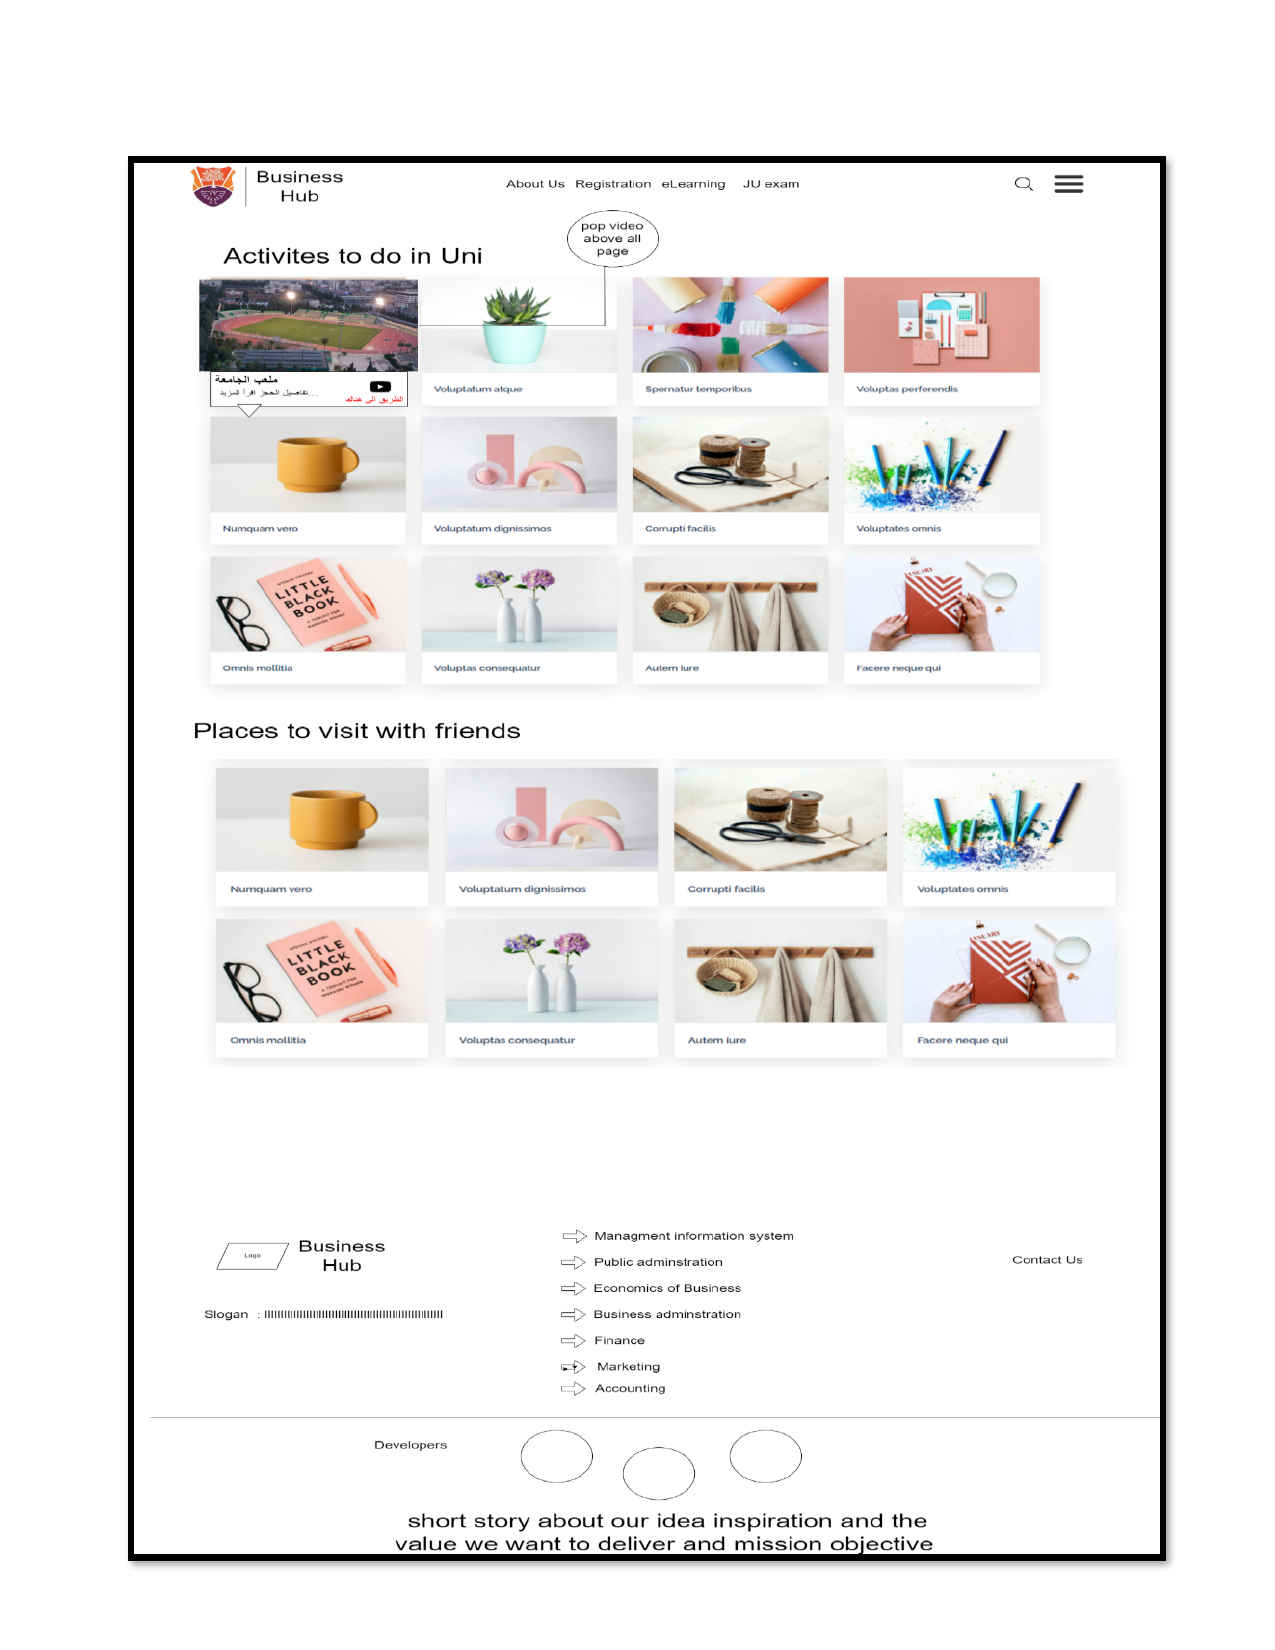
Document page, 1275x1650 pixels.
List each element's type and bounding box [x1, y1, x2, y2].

picture [134, 163, 1160, 1554]
